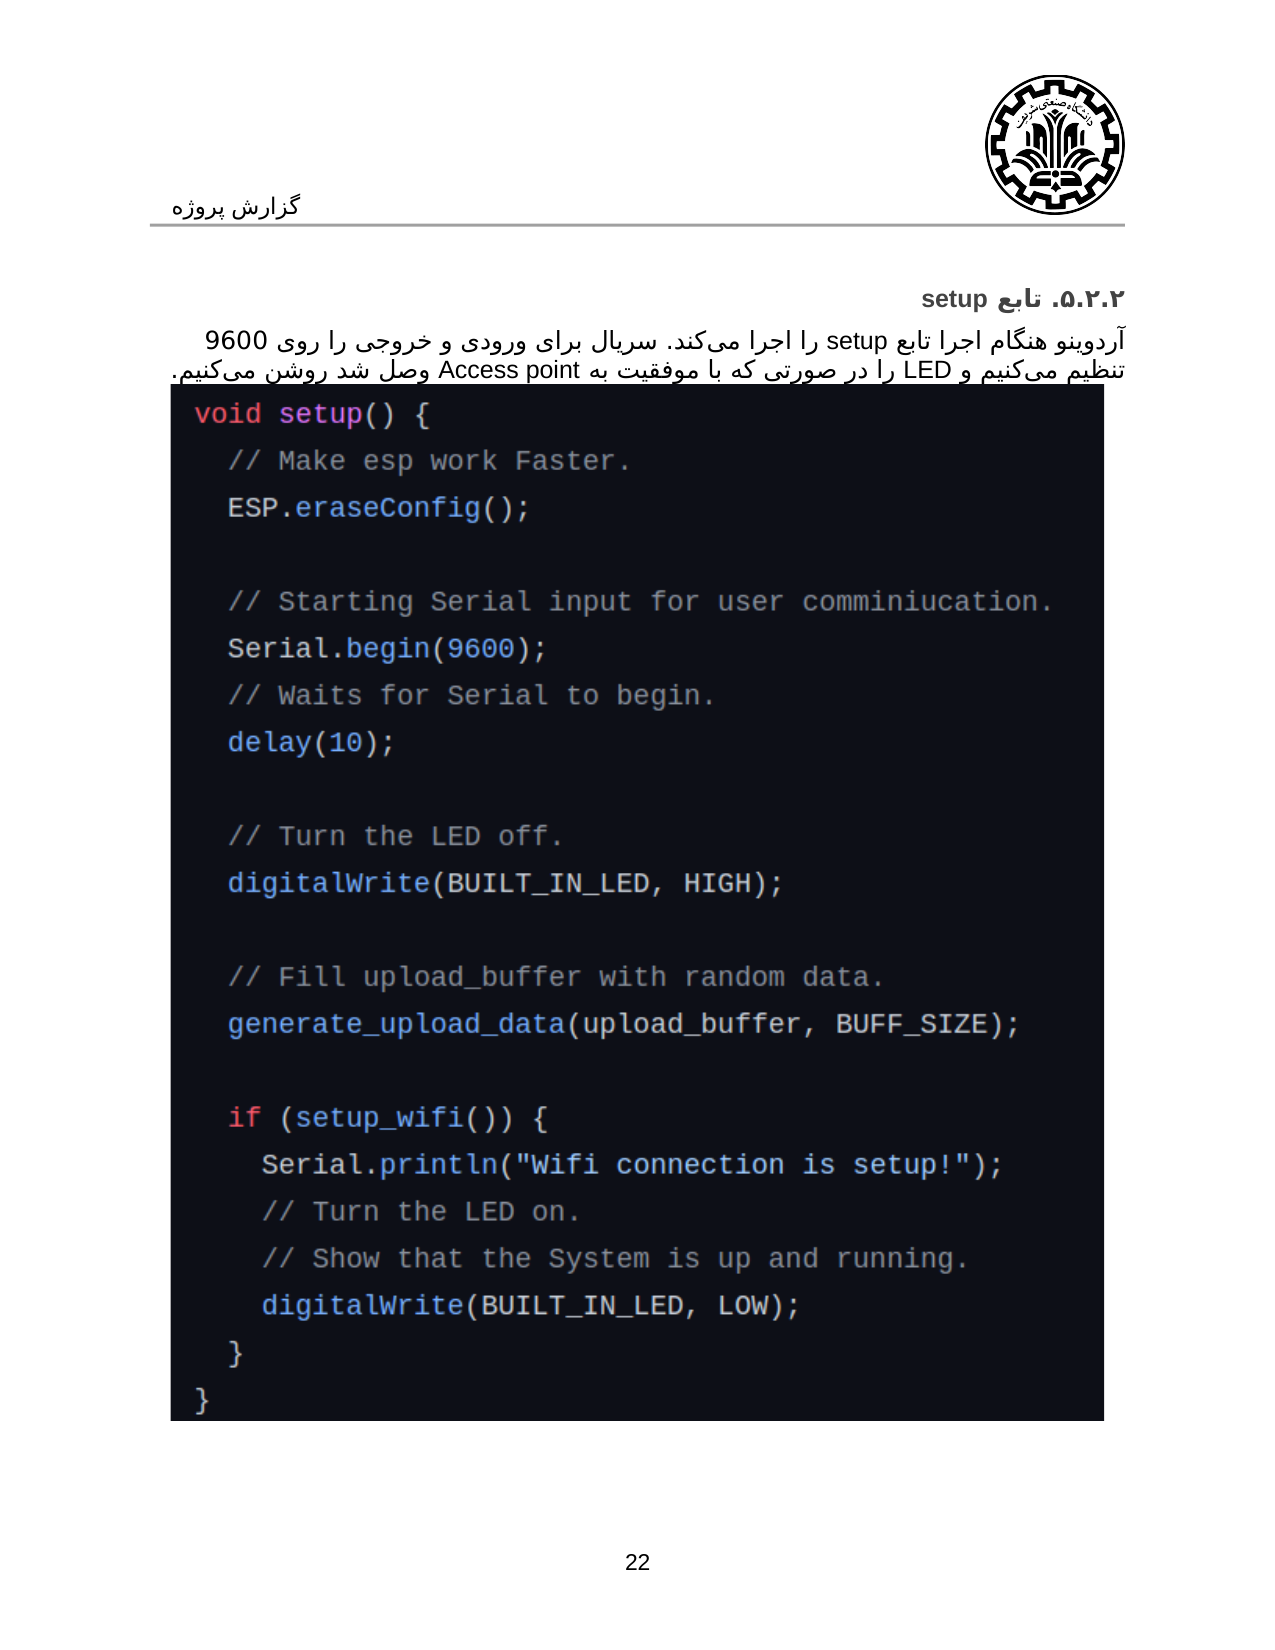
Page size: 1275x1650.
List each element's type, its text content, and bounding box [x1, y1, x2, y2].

subtitle ۵.۲.۲. تابع setup [150, 284, 1125, 313]
text آردوینو هنگام اجرا تابع setup را اجرا می‌کند. سریال برای ورودی و خروجی را روی 9600 تنظیم می‌کنیم و LED را در صورتی که با موفقیت به Access point وصل شد روشن می‌کنیم. [150, 326, 1125, 385]
picture [985, 75, 1125, 215]
picture [170, 384, 1105, 1421]
